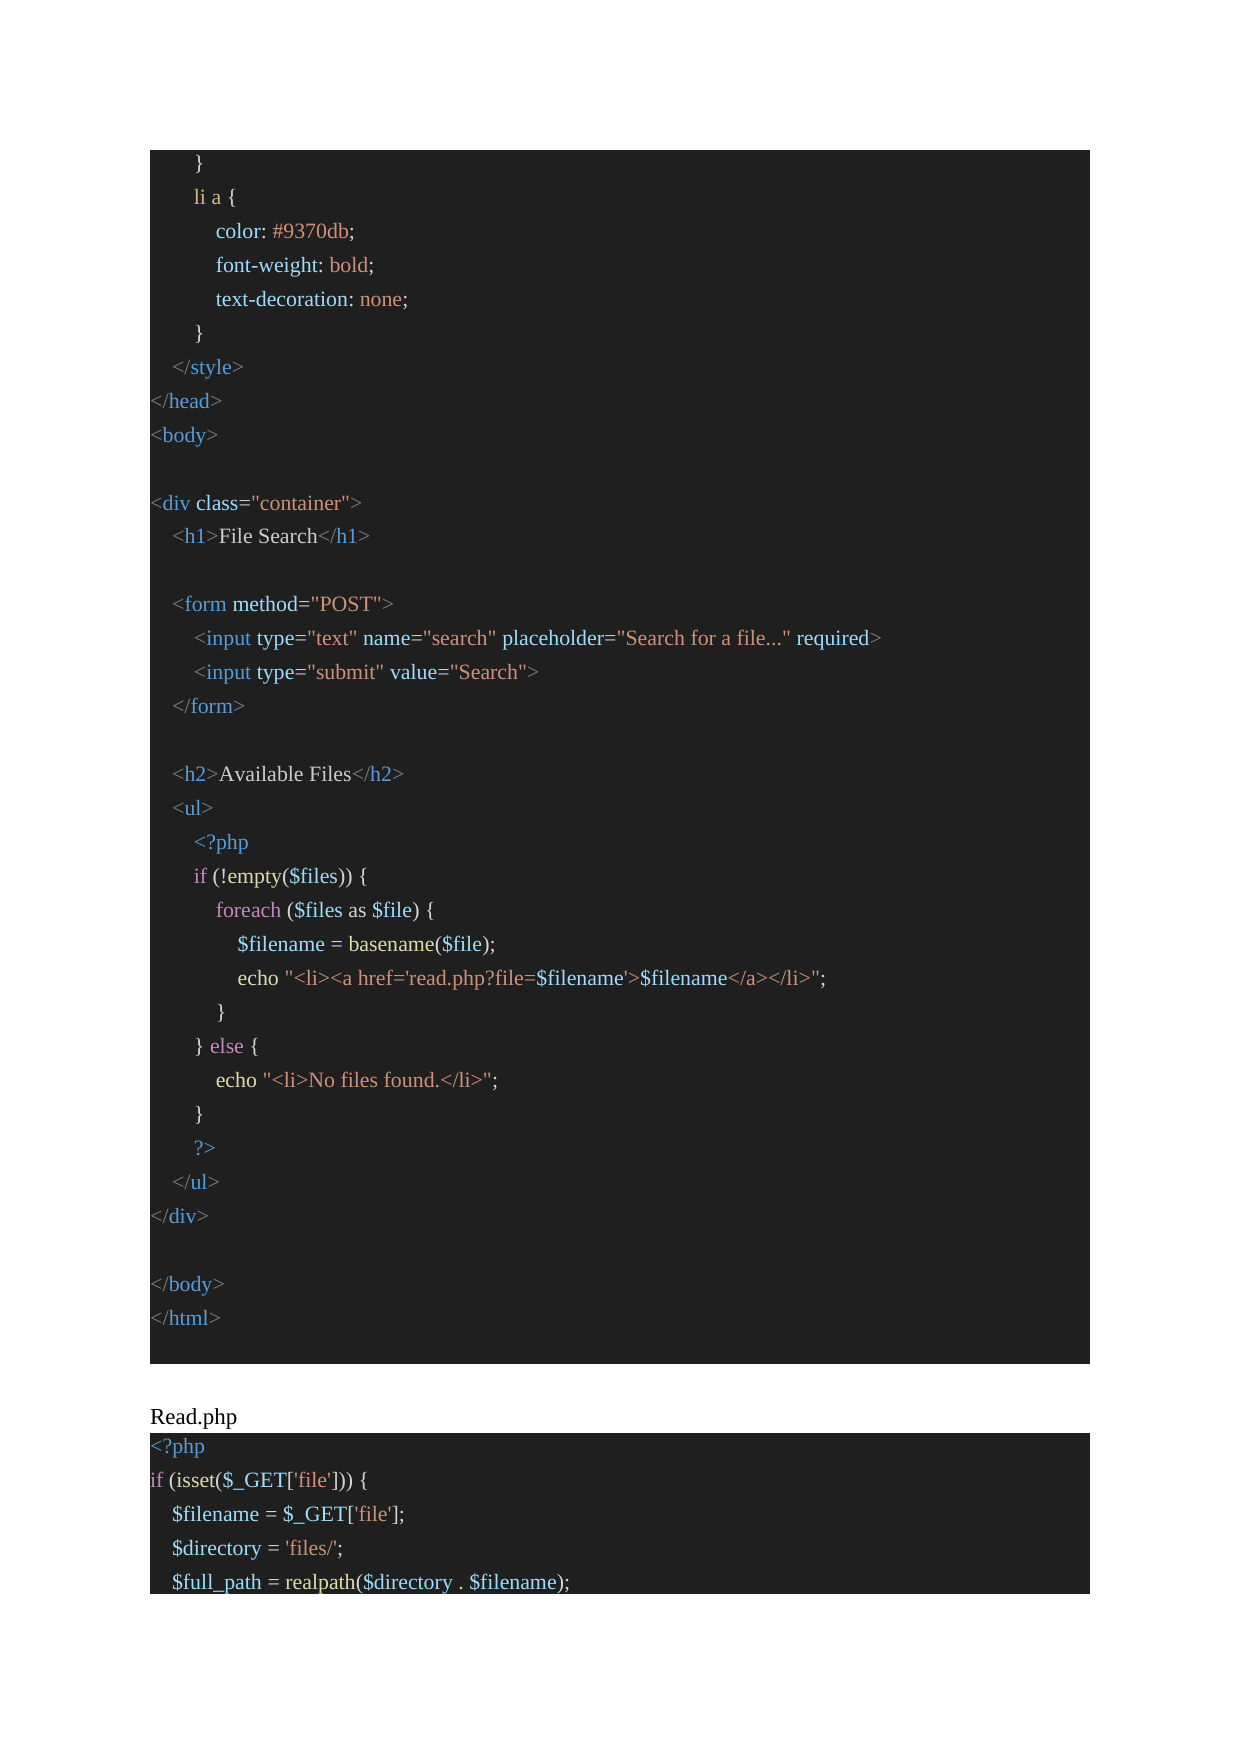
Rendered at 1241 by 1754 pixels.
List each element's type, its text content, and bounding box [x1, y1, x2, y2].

text <div class="container"> [150, 489, 1090, 515]
text <input type="submit" value="Search"> [150, 659, 1090, 684]
text </form> [150, 693, 1090, 718]
text } [150, 1101, 1090, 1126]
text color: #9370db; [150, 218, 1090, 243]
text $full_path = realpath($directory . $filename); [150, 1569, 1090, 1594]
text </ul> [150, 1169, 1090, 1194]
text if (isset($_GET['file'])) { [150, 1467, 1090, 1492]
text } [150, 320, 1090, 345]
text text-decoration: none; [150, 286, 1090, 311]
text font-weight: bold; [150, 252, 1090, 277]
text </style> [150, 354, 1090, 379]
text foreach ($files as $file) { [150, 897, 1090, 922]
text $directory = 'files/'; [150, 1535, 1090, 1560]
text </div> [150, 1203, 1090, 1228]
text <?php [150, 829, 1090, 854]
text <input type="text" name="search" placeholder="Search for a file..." required> [150, 625, 1090, 651]
text echo "<li><a href='read.php?file=$filename'>$filename</a></li>"; [150, 965, 1090, 990]
text <form method="POST"> [150, 591, 1090, 617]
text </html> [150, 1304, 1090, 1330]
text </body> [150, 1271, 1090, 1296]
text <ul> [150, 795, 1090, 820]
text Read.php [150, 1403, 1090, 1429]
text </head> [150, 388, 1090, 413]
text if (!empty($files)) { [150, 863, 1090, 888]
text <body> [150, 422, 1090, 447]
text <?php [150, 1433, 1090, 1458]
text $filename = $_GET['file']; [150, 1501, 1090, 1526]
text li a { [150, 184, 1090, 209]
text ?> [150, 1135, 1090, 1160]
text <h1>File Search</h1> [150, 523, 1090, 549]
text echo "<li>No files found.</li>"; [150, 1067, 1090, 1092]
text $filename = basename($file); [150, 931, 1090, 956]
text } [150, 150, 1090, 175]
text } else { [150, 1033, 1090, 1058]
text <h2>Available Files</h2> [150, 761, 1090, 786]
text } [150, 999, 1090, 1024]
